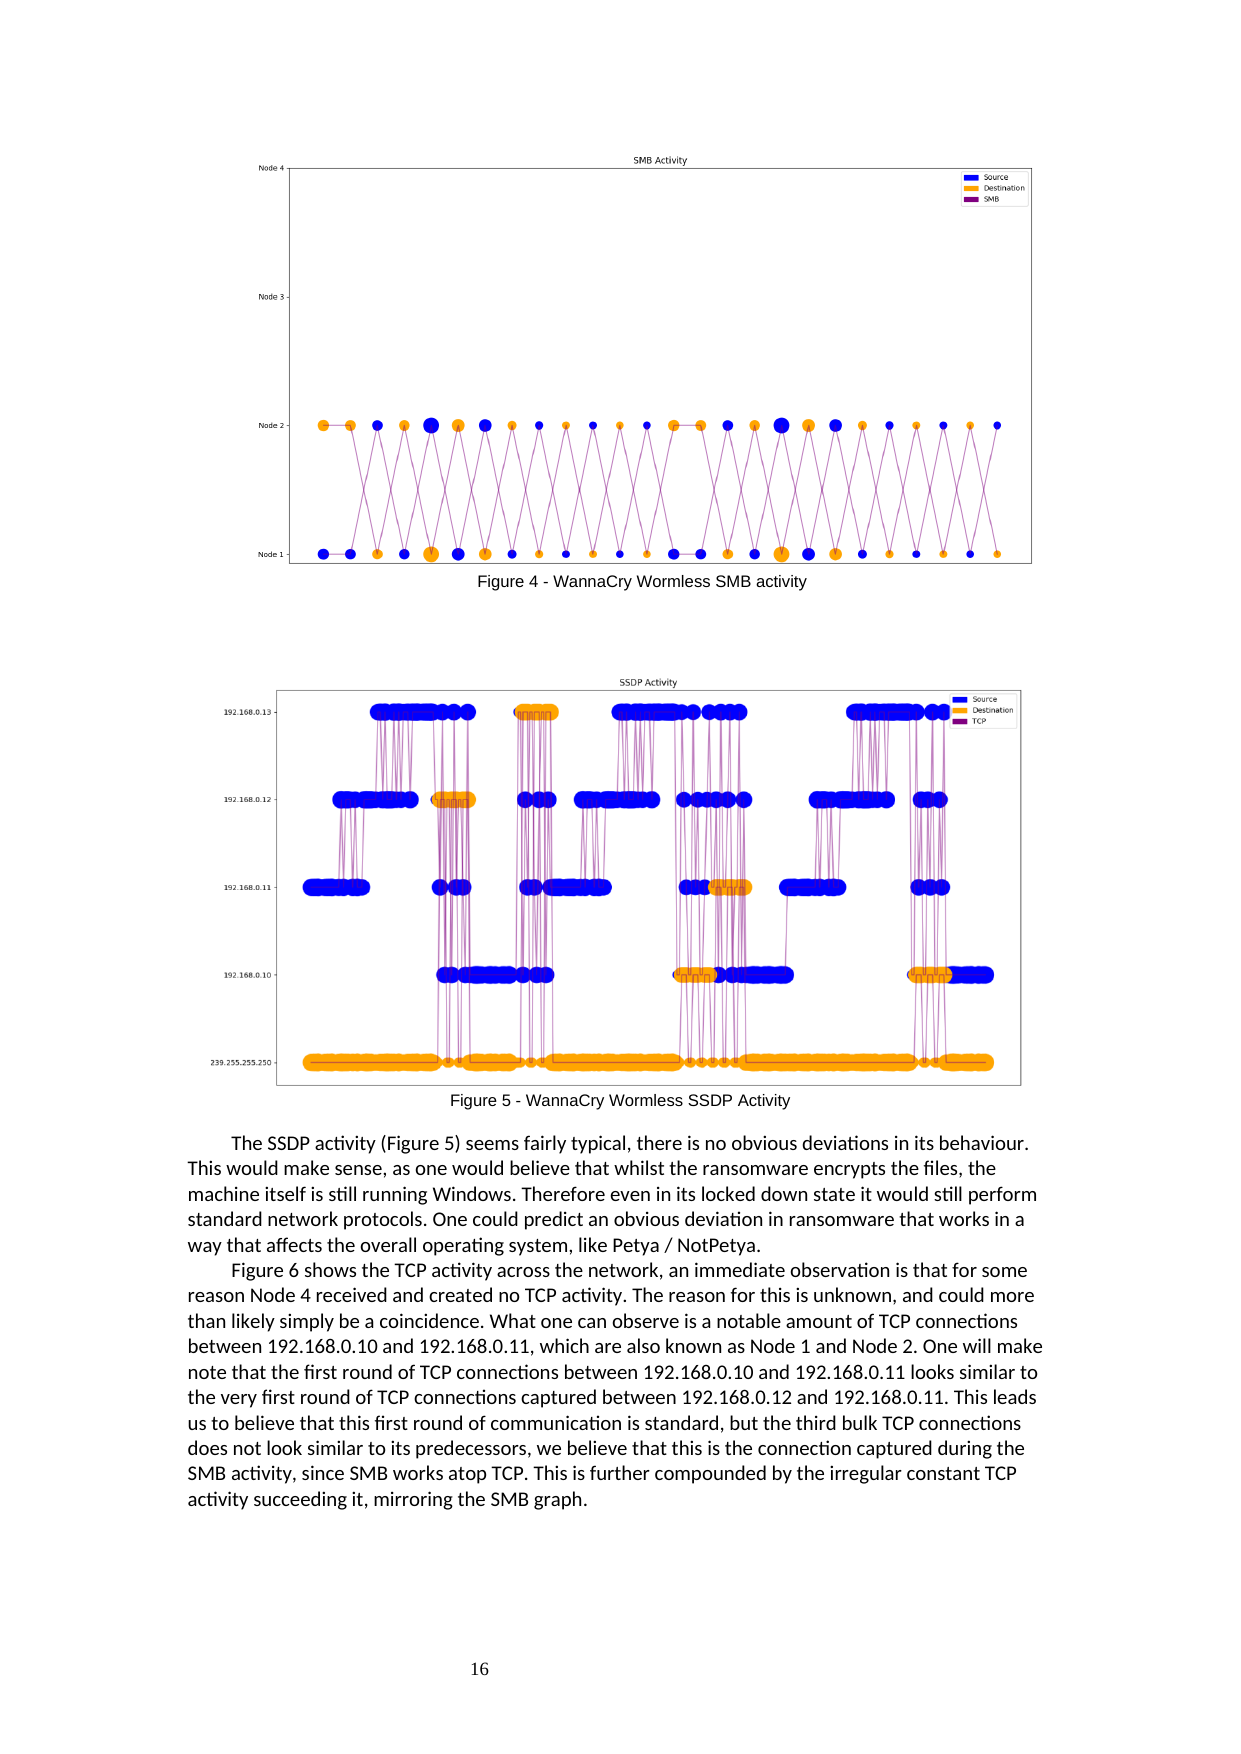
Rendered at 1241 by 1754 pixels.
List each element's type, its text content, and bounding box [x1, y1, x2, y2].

text Figure 4 - WannaCry Wormless SMB activity [187, 571, 1053, 591]
text The SSDP activity (Figure 5) seems fairly typical, there is no obvious deviations in its behaviour. This would make sense, as one would believe that whilst the ransomware encrypts the files, the machine itself is still running Windows. Therefore even in its locked down state it would still perform standard network protocols. One could predict an obvious deviation in ransomware that works in a way that affects the overall operating system, like Petya / NotPetya. [187, 1130, 1053, 1257]
text Figure 6 shows the TCP activity across the network, an immediate observation is that for some reason Node 4 received and created no TCP activity. The reason for this is unknown, and could more than likely simply be a coincidence. What one can observe is a notable amount of TCP connections between 192.168.0.10 and 192.168.0.11, which are also known as Node 1 and Node 2. One will make note that the first round of TCP connections between 192.168.0.10 and 192.168.0.11 looks similar to the very first round of TCP connections captured between 192.168.0.12 and 192.168.0.11. This leads us to believe that this first round of communication is standard, but the third bulk TCP connections does not look similar to its predecessors, we believe that this is the connection captured during the SMB activity, since SMB works atop TCP. This is further compounded by the irregular constant TCP activity succeeding it, mirroring the SMB graph. [187, 1257, 1053, 1511]
picture [210, 666, 1030, 1091]
picture [245, 150, 1039, 572]
text Figure 5 - WannaCry Wormless SSDP Activity [187, 1091, 1053, 1110]
